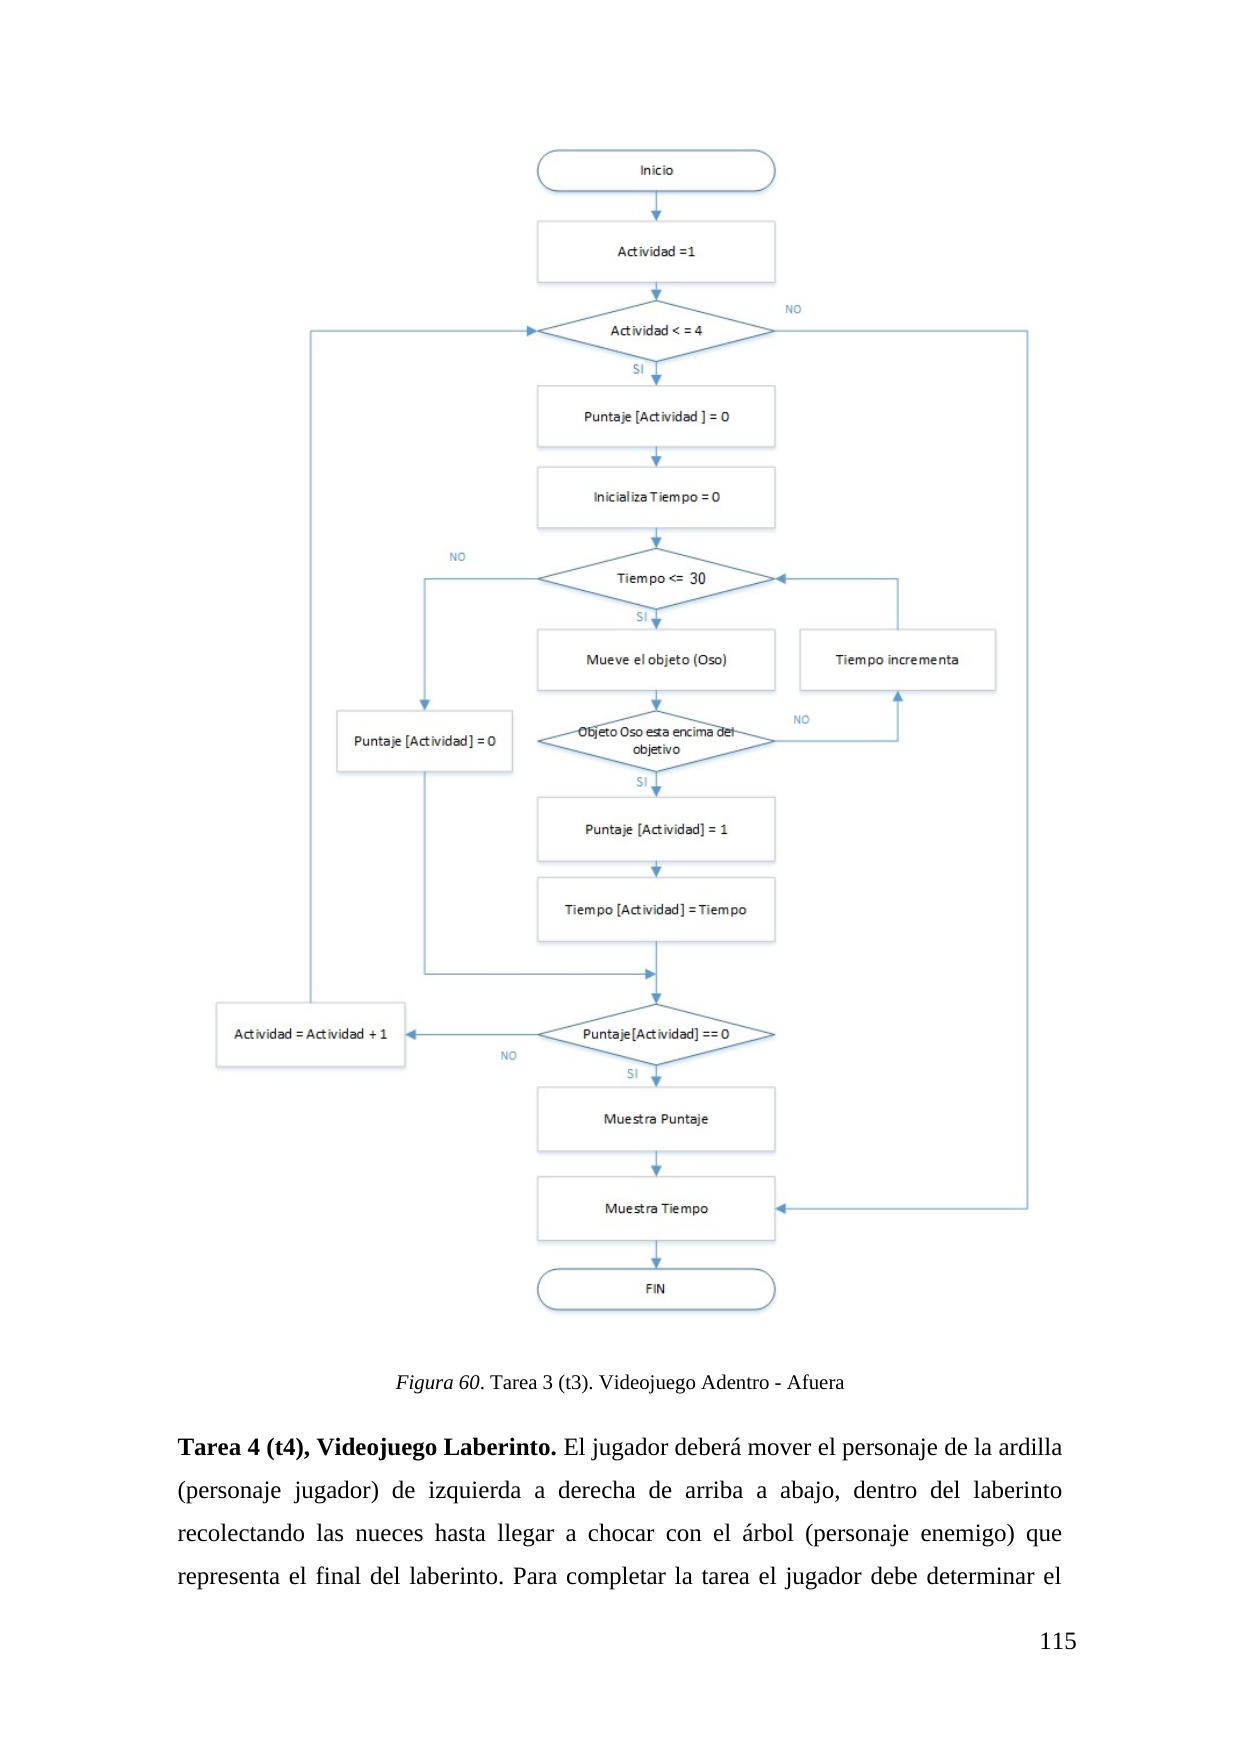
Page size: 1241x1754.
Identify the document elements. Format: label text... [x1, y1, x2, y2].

text Figura 60. Tarea 3 (t3). Videojuego Adentro - Afuera [177, 1370, 1063, 1394]
picture [211, 147, 1029, 1319]
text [177, 1432, 1063, 1590]
